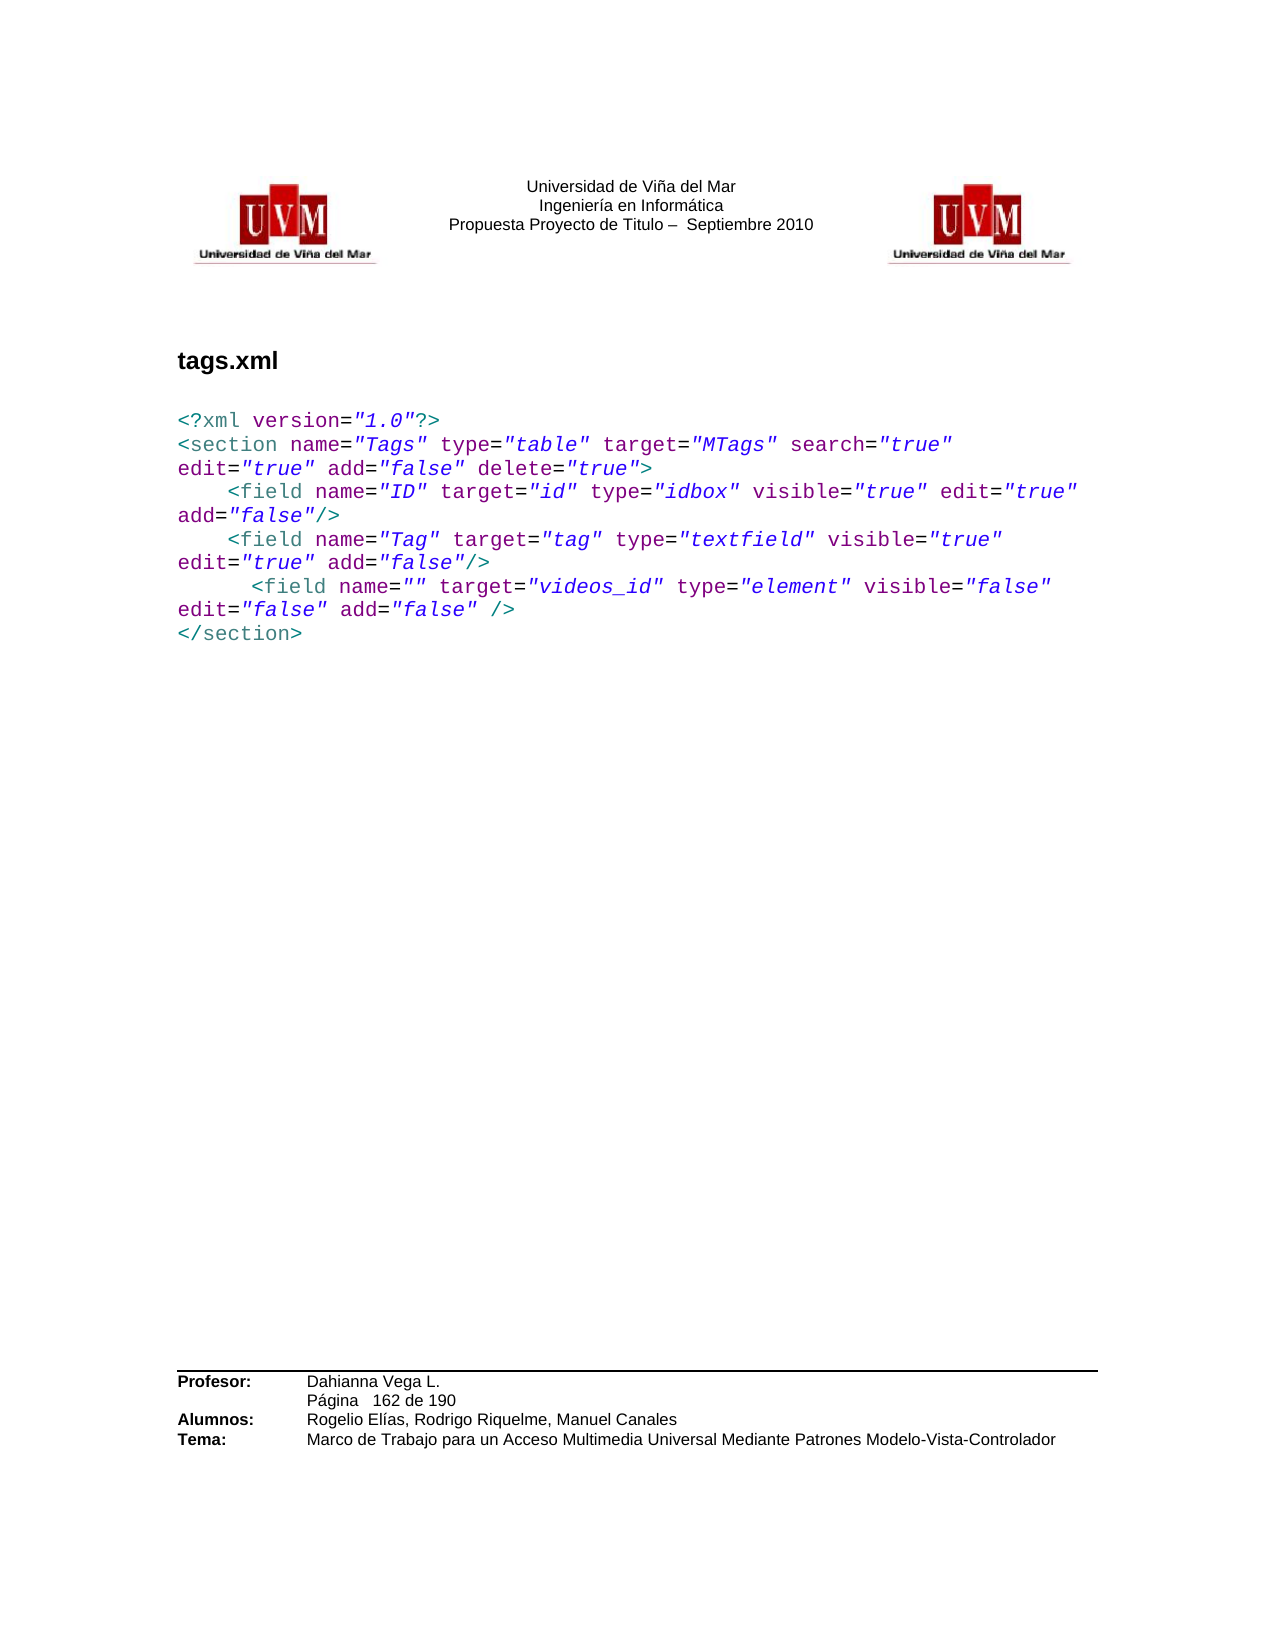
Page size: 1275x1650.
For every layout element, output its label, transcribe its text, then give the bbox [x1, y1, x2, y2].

picture [871, 176, 1084, 267]
text </section> [177, 623, 1098, 647]
picture [177, 176, 390, 267]
text tags.xml [177, 346, 1098, 375]
text <field name="ID" target="id" type="idbox" visible="true" edit="true" add="false"/> [177, 481, 1098, 528]
text <field name="Tag" target="tag" type="textfield" visible="true" edit="true" add="false"/> [177, 528, 1098, 576]
text <section name="Tags" type="table" target="MTags" search="true" edit="true" add="false" delete="true"> [177, 434, 1098, 481]
text <?xml version="1.0"?> [177, 410, 1098, 434]
text <field name="" target="videos_id" type="element" visible="false" edit="false" add="false" /> [177, 576, 1098, 623]
